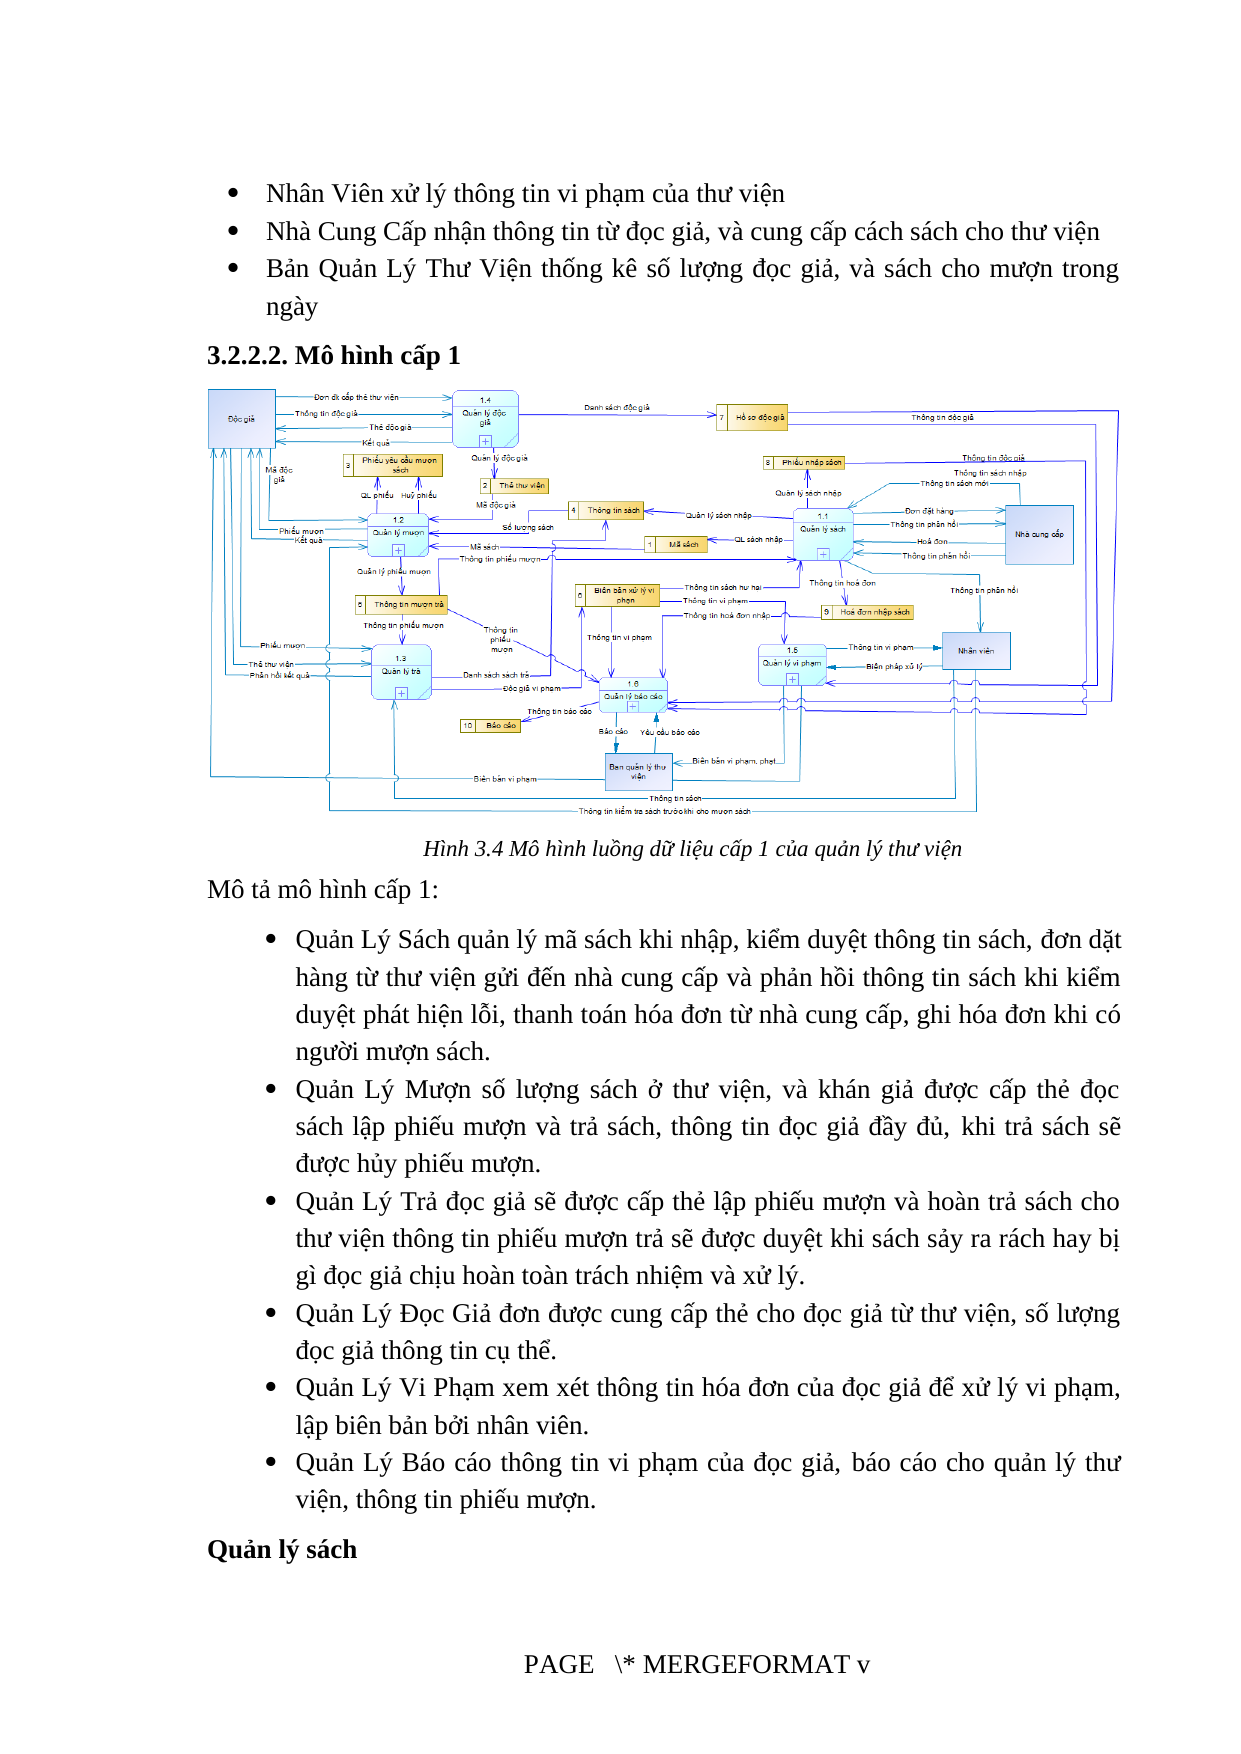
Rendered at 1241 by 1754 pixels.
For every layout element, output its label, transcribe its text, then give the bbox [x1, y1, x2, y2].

list Quản Lý Mượn số lượng sách ở thư viện, và khán giả được cấp thẻ đọc sách lập phiếu mượn và trả sách, thông tin đọc giả đầy đủ, khi trả sách sẽ được hủy phiếu mượn. [266, 1073, 1122, 1178]
picture [206, 389, 1122, 817]
list Quản Lý Đọc Giả đơn được cung cấp thẻ cho đọc giả từ thư viện, số lượng đọc giả thông tin cụ thể. [266, 1297, 1122, 1365]
text Hình 3.4 Mô hình luồng dữ liệu cấp 1 của quản lý thư viện [207, 835, 1122, 861]
list Quản Lý Trả đọc giả sẽ được cấp thẻ lập phiếu mượn và hoàn trả sách cho thư viện thông tin phiếu mượn trả sẽ được duyệt khi sách sảy ra rách hay bị gì đọc giả chịu hoàn toàn trách nhiệm và xử lý. [266, 1185, 1122, 1291]
list Nhà Cung Cấp nhận thông tin từ đọc giả, và cung cấp cách sách cho thư viện [228, 215, 1122, 246]
list Quản Lý Sách quản lý mã sách khi nhập, kiểm duyệt thông tin sách, đơn dặt hàng từ thư viện gửi đến nhà cung cấp và phản hồi thông tin sách khi kiểm duyệt phát hiện lỗi, thanh toán hóa đơn từ nhà cung cấp, ghi hóa đơn khi có người mượn sách. [266, 923, 1122, 1067]
subtitle 3.2.2.2. Mô hình cấp 1 [207, 339, 1122, 371]
list Bản Quản Lý Thư Viện thống kê số lượng đọc giả, và sách cho mượn trong ngày [228, 252, 1122, 321]
text Mô tả mô hình cấp 1: [207, 874, 1122, 905]
list Quản Lý Báo cáo thông tin vi phạm của đọc giả, báo cáo cho quản lý thư viện, thông tin phiếu mượn. [266, 1446, 1122, 1514]
text Quản lý sách [207, 1533, 1122, 1564]
list Nhân Viên xử lý thông tin vi phạm của thư viện [228, 177, 1122, 208]
list Quản Lý Vi Phạm xem xét thông tin hóa đơn của đọc giả để xử lý vi phạm, lập biên bản bởi nhân viên. [266, 1371, 1122, 1440]
